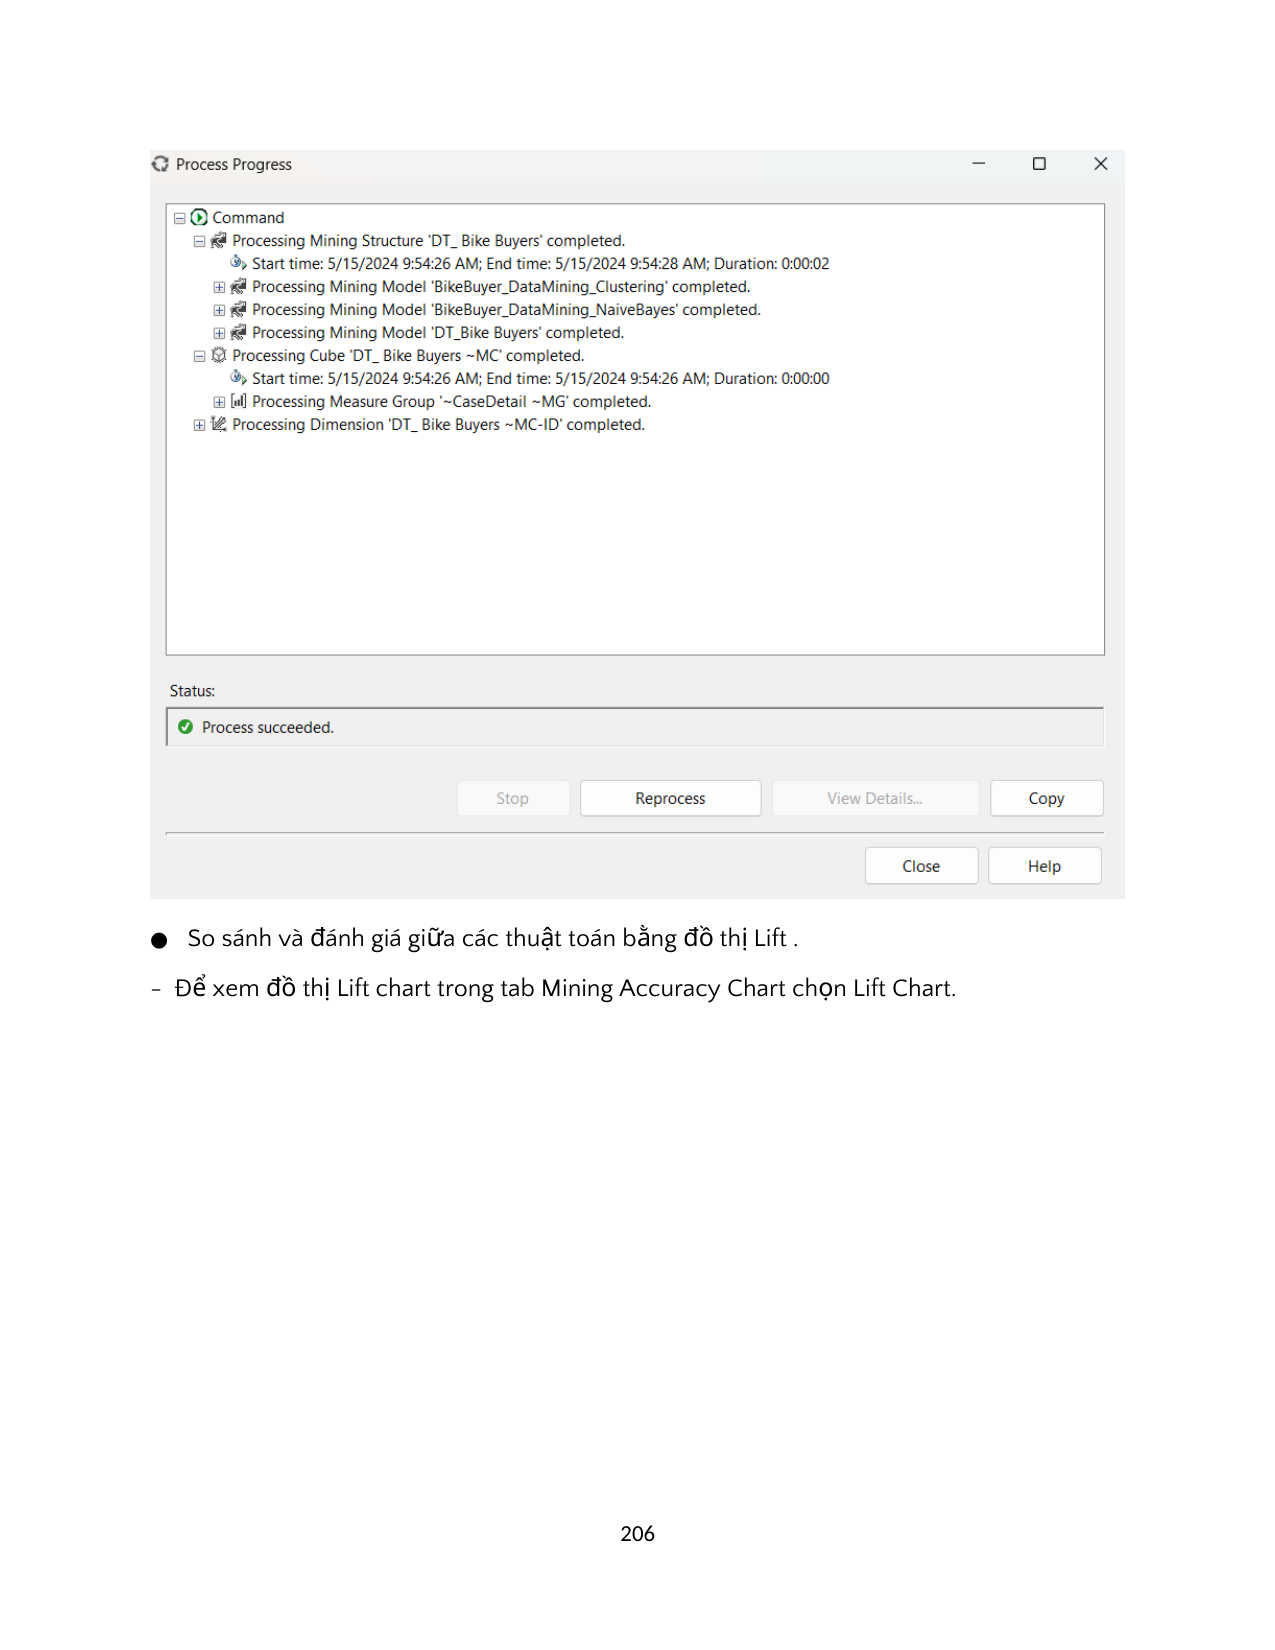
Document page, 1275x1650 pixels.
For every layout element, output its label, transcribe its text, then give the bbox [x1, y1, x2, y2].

text - Để xem đồ thị Lift chart trong tab Mining Accuracy Chart chọn Lift Chart. [150, 975, 1125, 1002]
picture [150, 150, 1125, 899]
list So sánh và đánh giá giữa các thuật toán bằng đồ thị Lift . [150, 915, 1125, 958]
